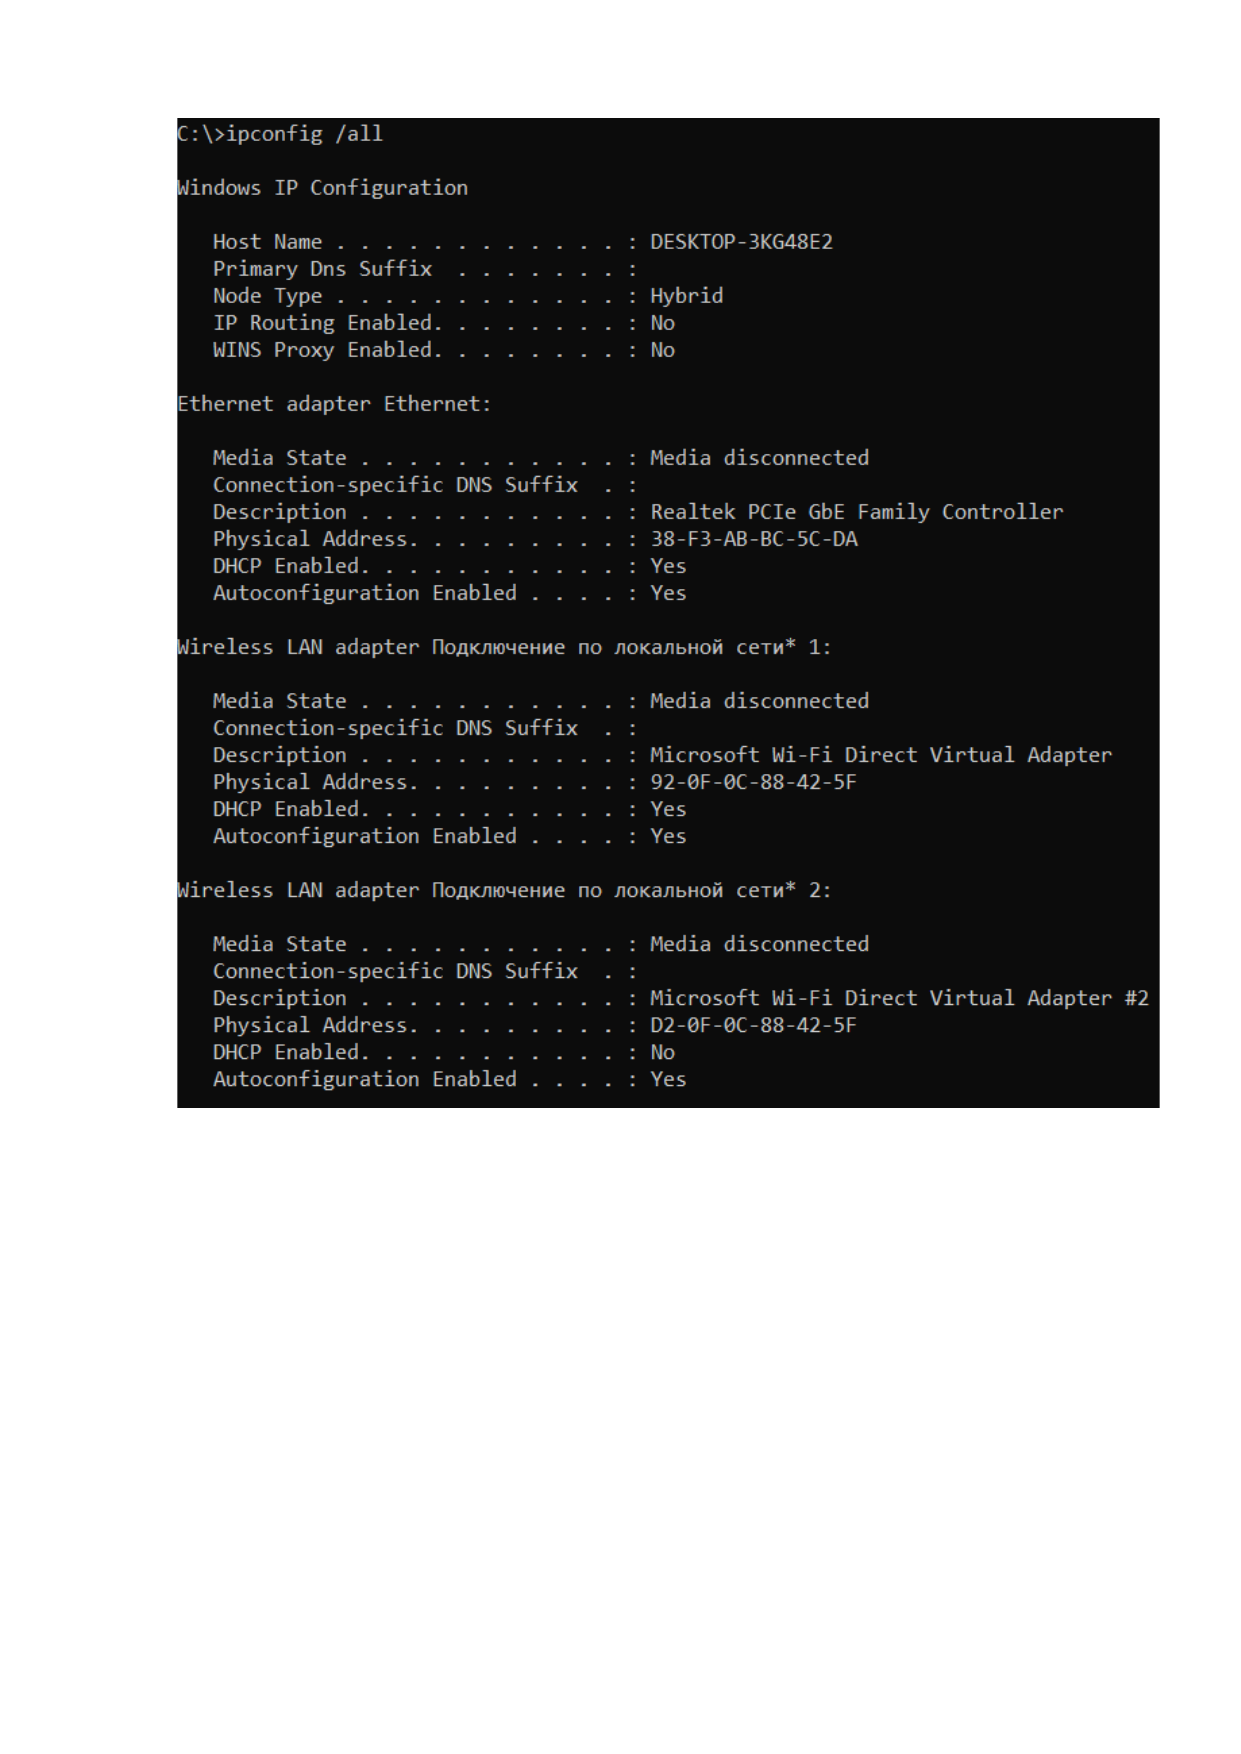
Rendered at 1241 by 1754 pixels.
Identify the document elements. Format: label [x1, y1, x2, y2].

picture [177, 118, 1160, 1108]
